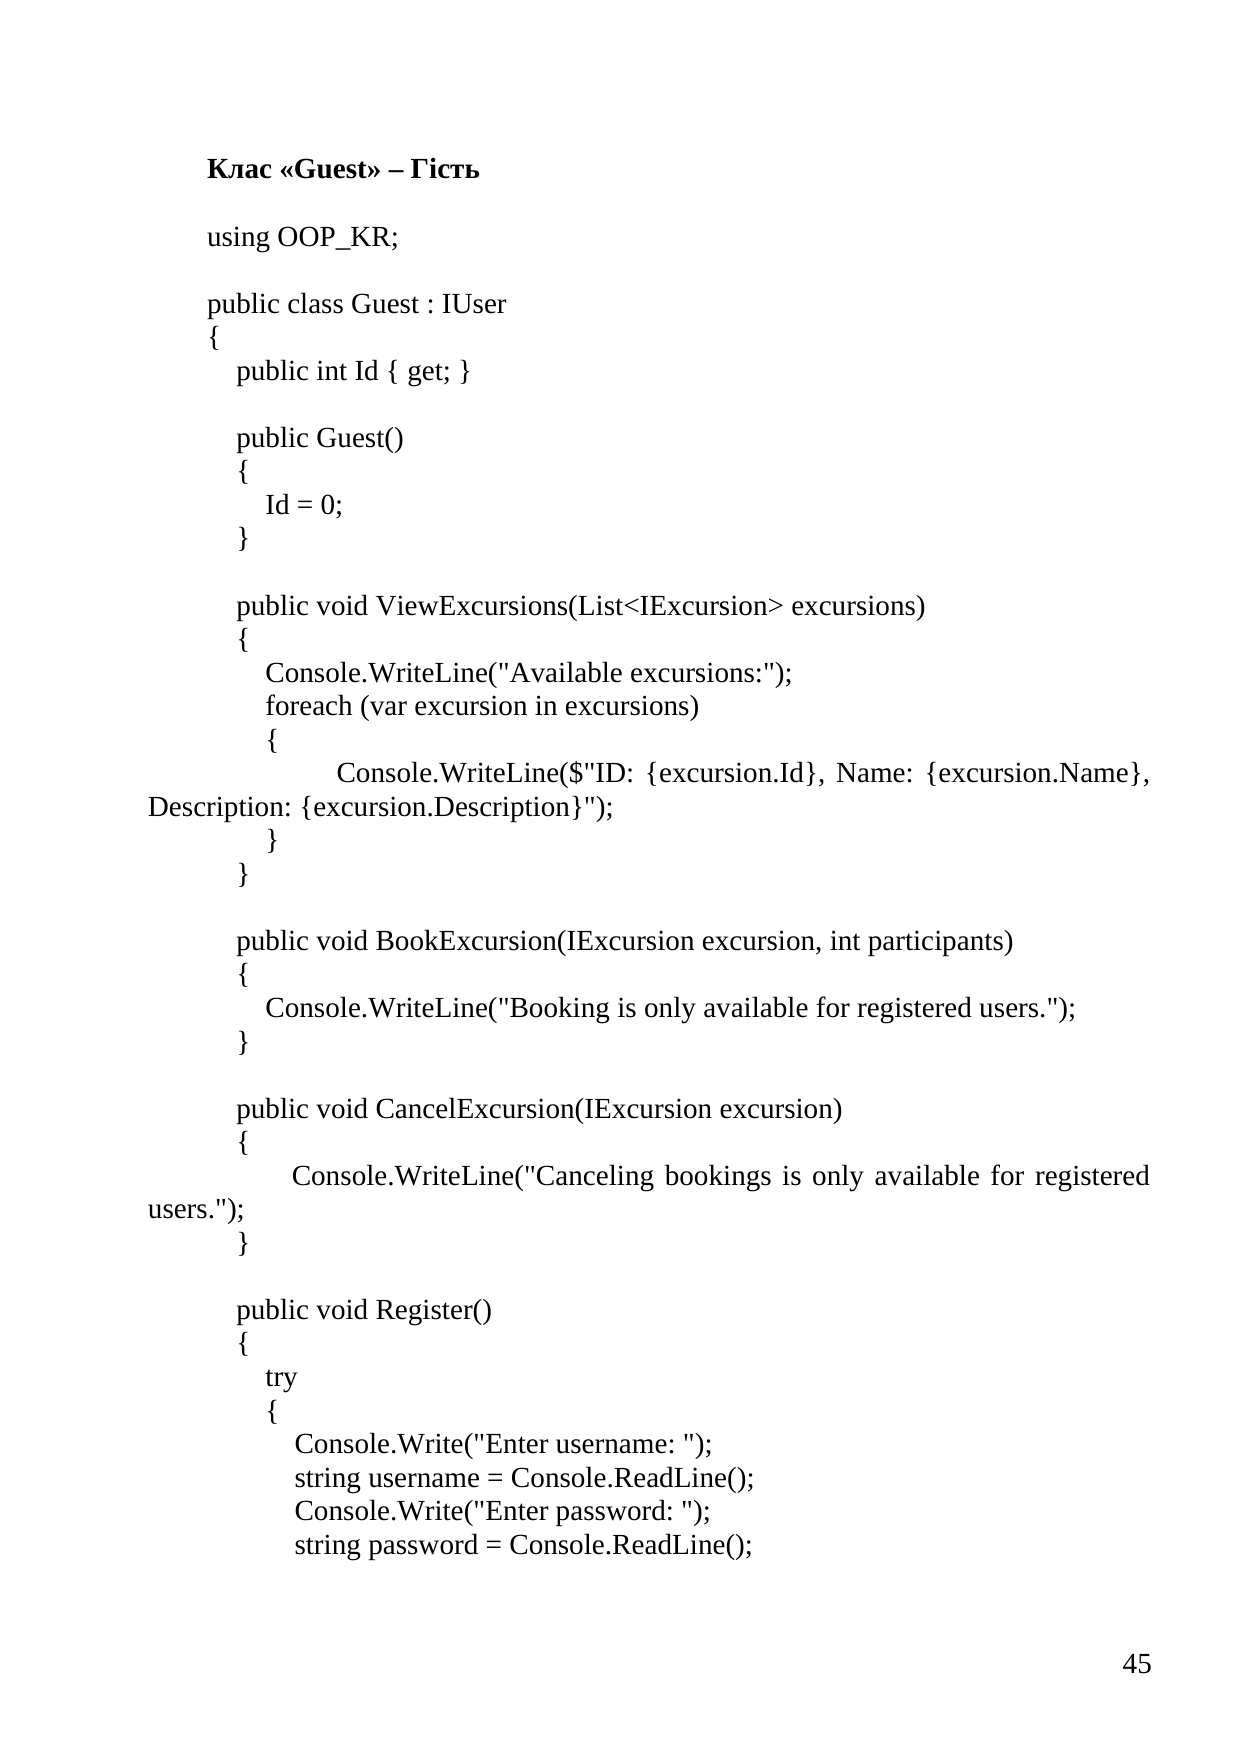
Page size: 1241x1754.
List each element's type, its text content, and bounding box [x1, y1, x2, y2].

text { [148, 1124, 1152, 1158]
text using OOP_KR; [148, 219, 1152, 252]
text Клас «Guest» – Гість [148, 152, 1152, 185]
text public int Id { get; } [148, 353, 1152, 386]
text string password = Console.ReadLine(); [148, 1527, 1152, 1560]
text Console.Write("Enter password: "); [148, 1493, 1152, 1527]
text { [148, 621, 1152, 655]
text { [148, 722, 1152, 755]
text } [148, 856, 1152, 889]
text } [148, 1024, 1152, 1057]
text foreach (var excursion in excursions) [148, 688, 1152, 722]
text Console.WriteLine("Booking is only available for registered users."); [148, 990, 1152, 1024]
text public Guest() [148, 420, 1152, 453]
text Console.WriteLine("Canceling bookings is only available for registered users."); [148, 1158, 1152, 1225]
text Console.WriteLine("Available excursions:"); [148, 655, 1152, 688]
text } [148, 521, 1152, 554]
text public void BookExcursion(IExcursion excursion, int participants) [148, 923, 1152, 957]
text { [148, 1393, 1152, 1426]
text public void CancelExcursion(IExcursion excursion) [148, 1091, 1152, 1124]
text Id = 0; [148, 487, 1152, 521]
text { [148, 319, 1152, 353]
text Console.Write("Enter username: "); [148, 1426, 1152, 1460]
text } [148, 822, 1152, 856]
text try [148, 1359, 1152, 1393]
text Console.WriteLine($"ID: {excursion.Id}, Name: {excursion.Name}, Description: {excursion.Description}"); [148, 755, 1152, 822]
text } [148, 1225, 1152, 1258]
text public void Register() [148, 1292, 1152, 1326]
text public class Guest : IUser [148, 286, 1152, 319]
text string username = Console.ReadLine(); [148, 1460, 1152, 1493]
text { [148, 1326, 1152, 1359]
text { [148, 453, 1152, 487]
text { [148, 957, 1152, 990]
text public void ViewExcursions(List<IExcursion> excursions) [148, 588, 1152, 621]
